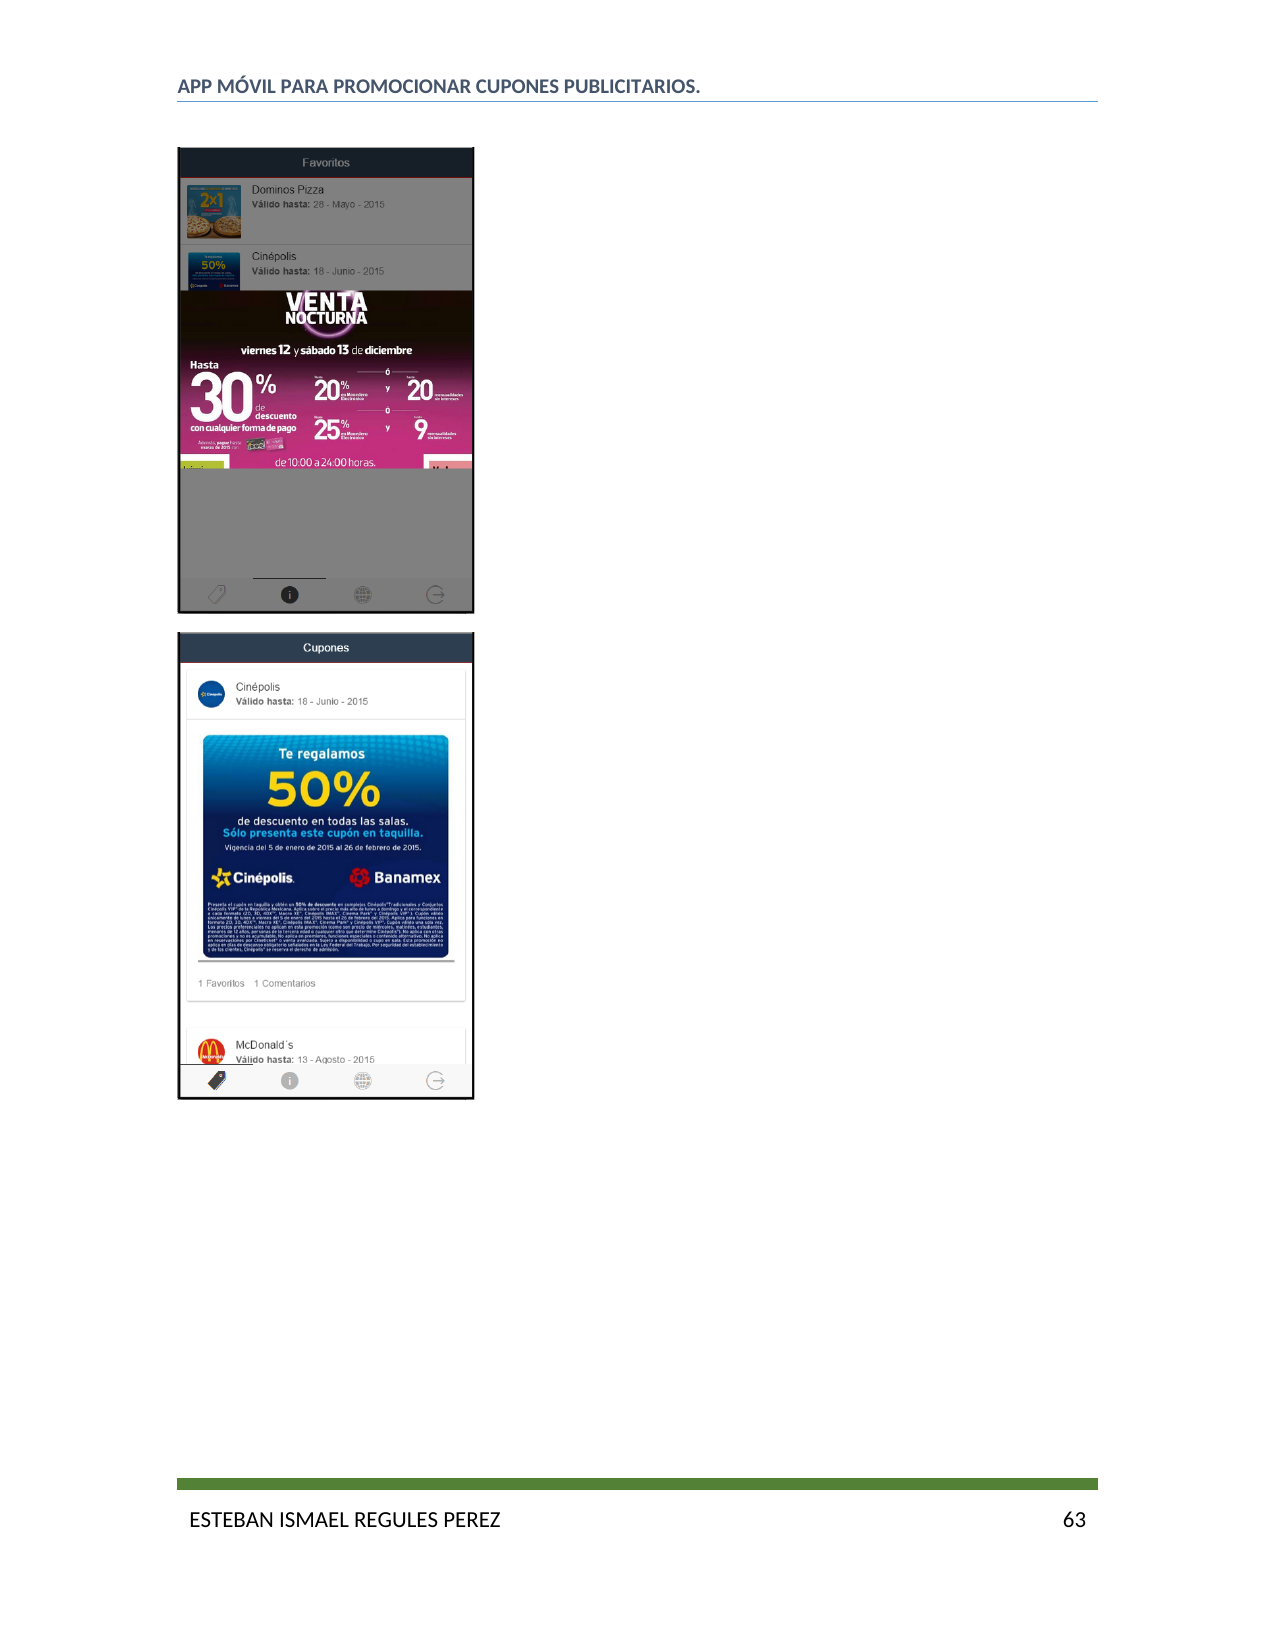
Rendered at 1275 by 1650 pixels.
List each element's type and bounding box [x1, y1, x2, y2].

picture [177, 147, 475, 614]
picture [177, 632, 475, 1100]
